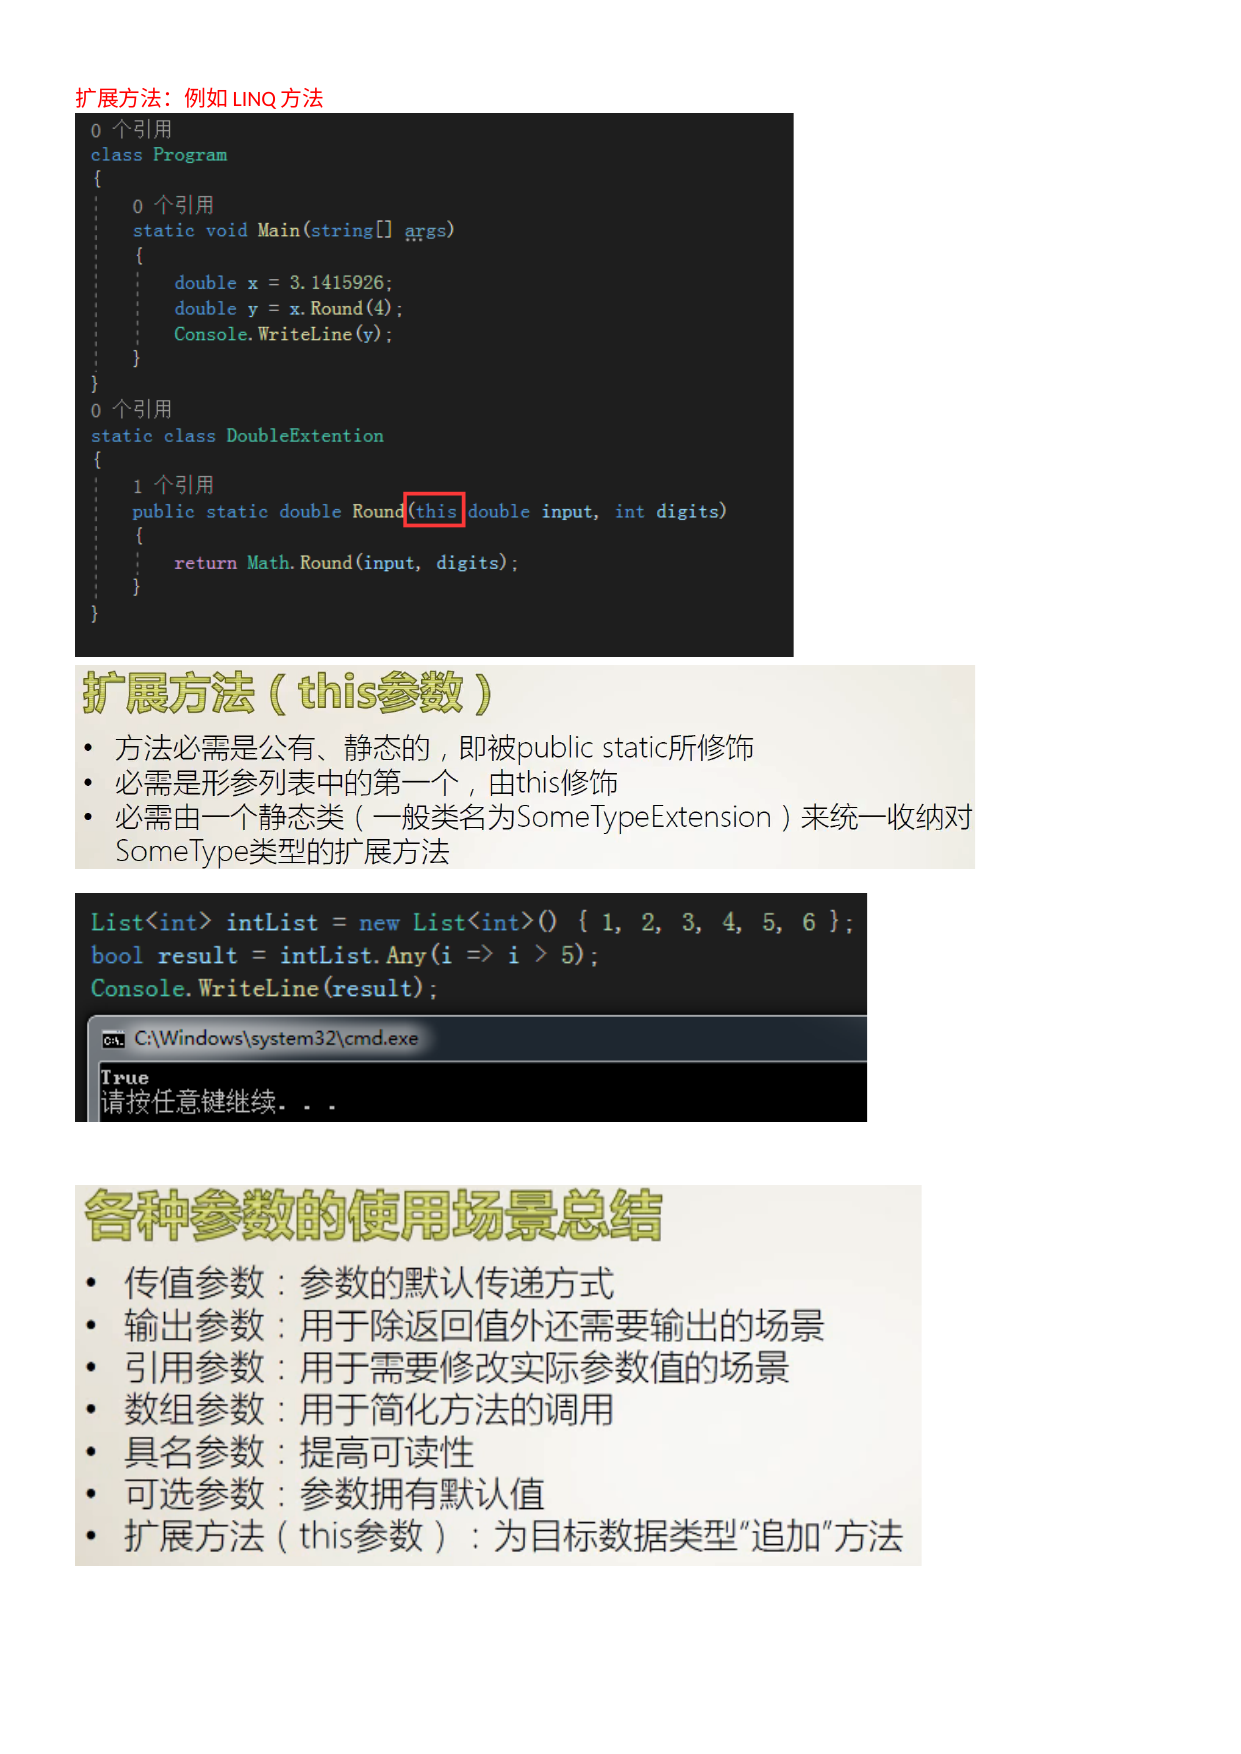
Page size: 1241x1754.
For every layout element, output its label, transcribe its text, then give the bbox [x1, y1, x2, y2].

picture [75, 113, 794, 657]
picture [75, 893, 868, 1122]
picture [75, 1185, 922, 1566]
text 扩展方法：例如LINQ方法 [75, 81, 1165, 113]
picture [75, 665, 976, 869]
